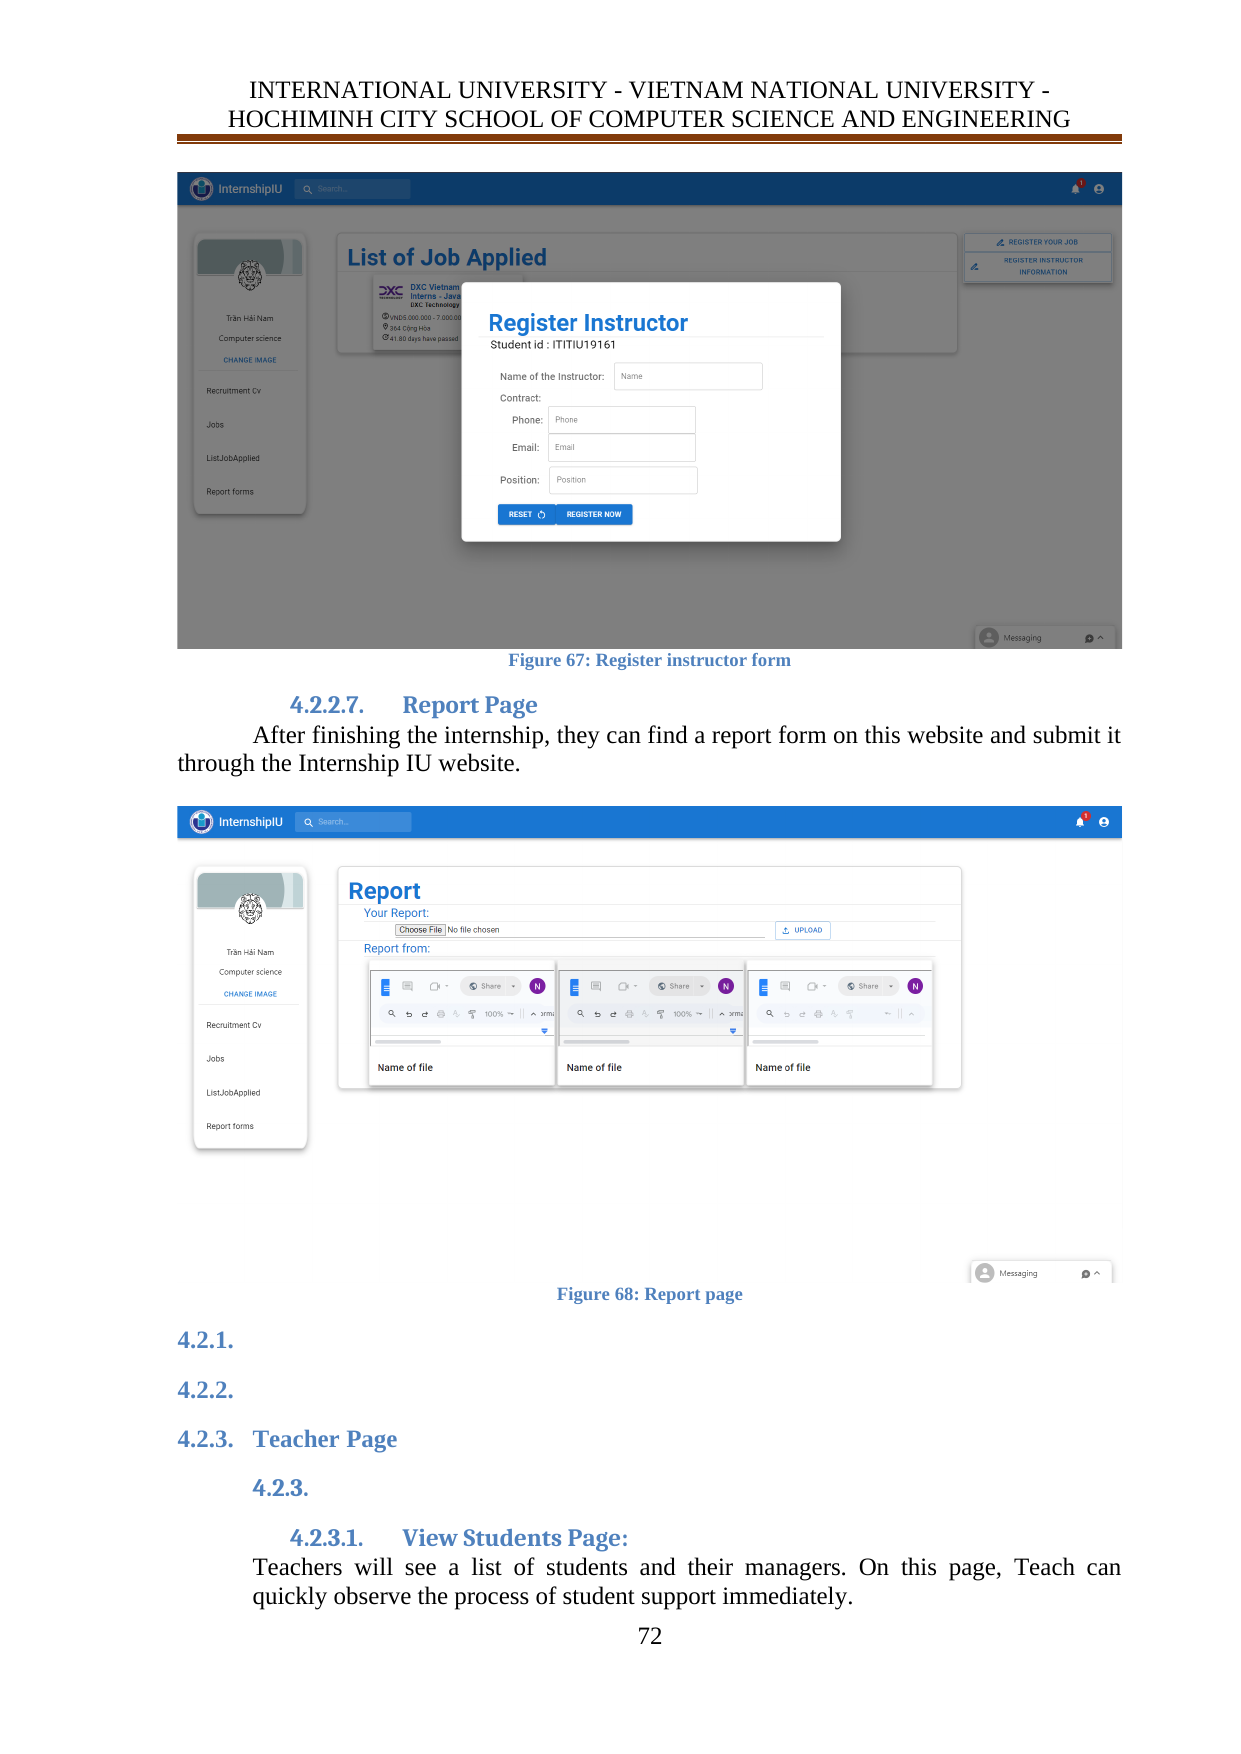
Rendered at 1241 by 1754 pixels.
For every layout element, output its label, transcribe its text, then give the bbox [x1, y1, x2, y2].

subtitle Report Page [290, 691, 1122, 720]
picture [177, 806, 1123, 1283]
subtitle View Students Page: [290, 1524, 1122, 1552]
text Teachers will see a list of students and their managers. On this page, Teach can quickly observe the process of student support immediately. [252, 1552, 1122, 1610]
picture [177, 172, 1123, 649]
text After finishing the internship, they can find a report form on this website and submit it through the Internship IU website. [177, 720, 1122, 777]
subtitle Teacher Page [177, 1424, 1122, 1453]
